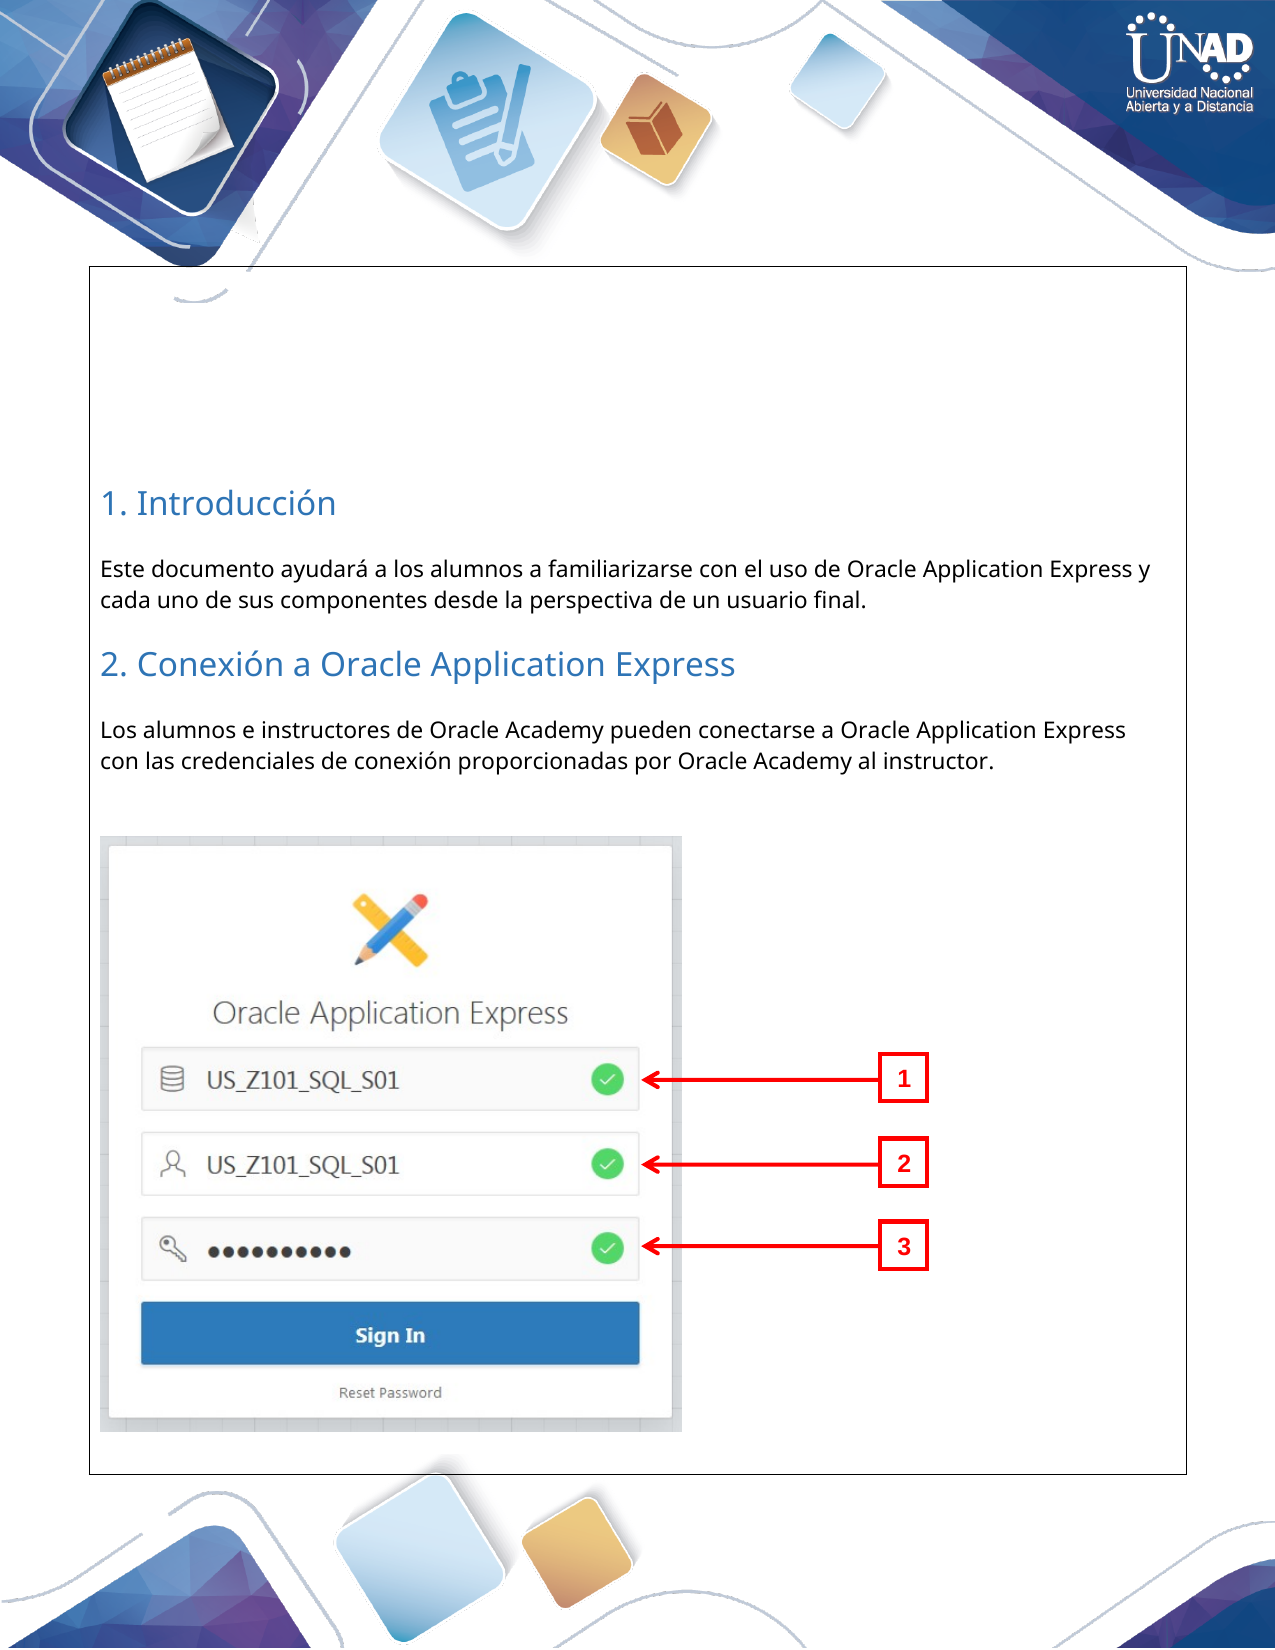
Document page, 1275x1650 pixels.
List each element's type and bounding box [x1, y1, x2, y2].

picture [0, 0, 1275, 303]
picture [1, 1454, 1275, 1648]
picture [100, 836, 682, 1432]
table_cell [90, 267, 1186, 1473]
